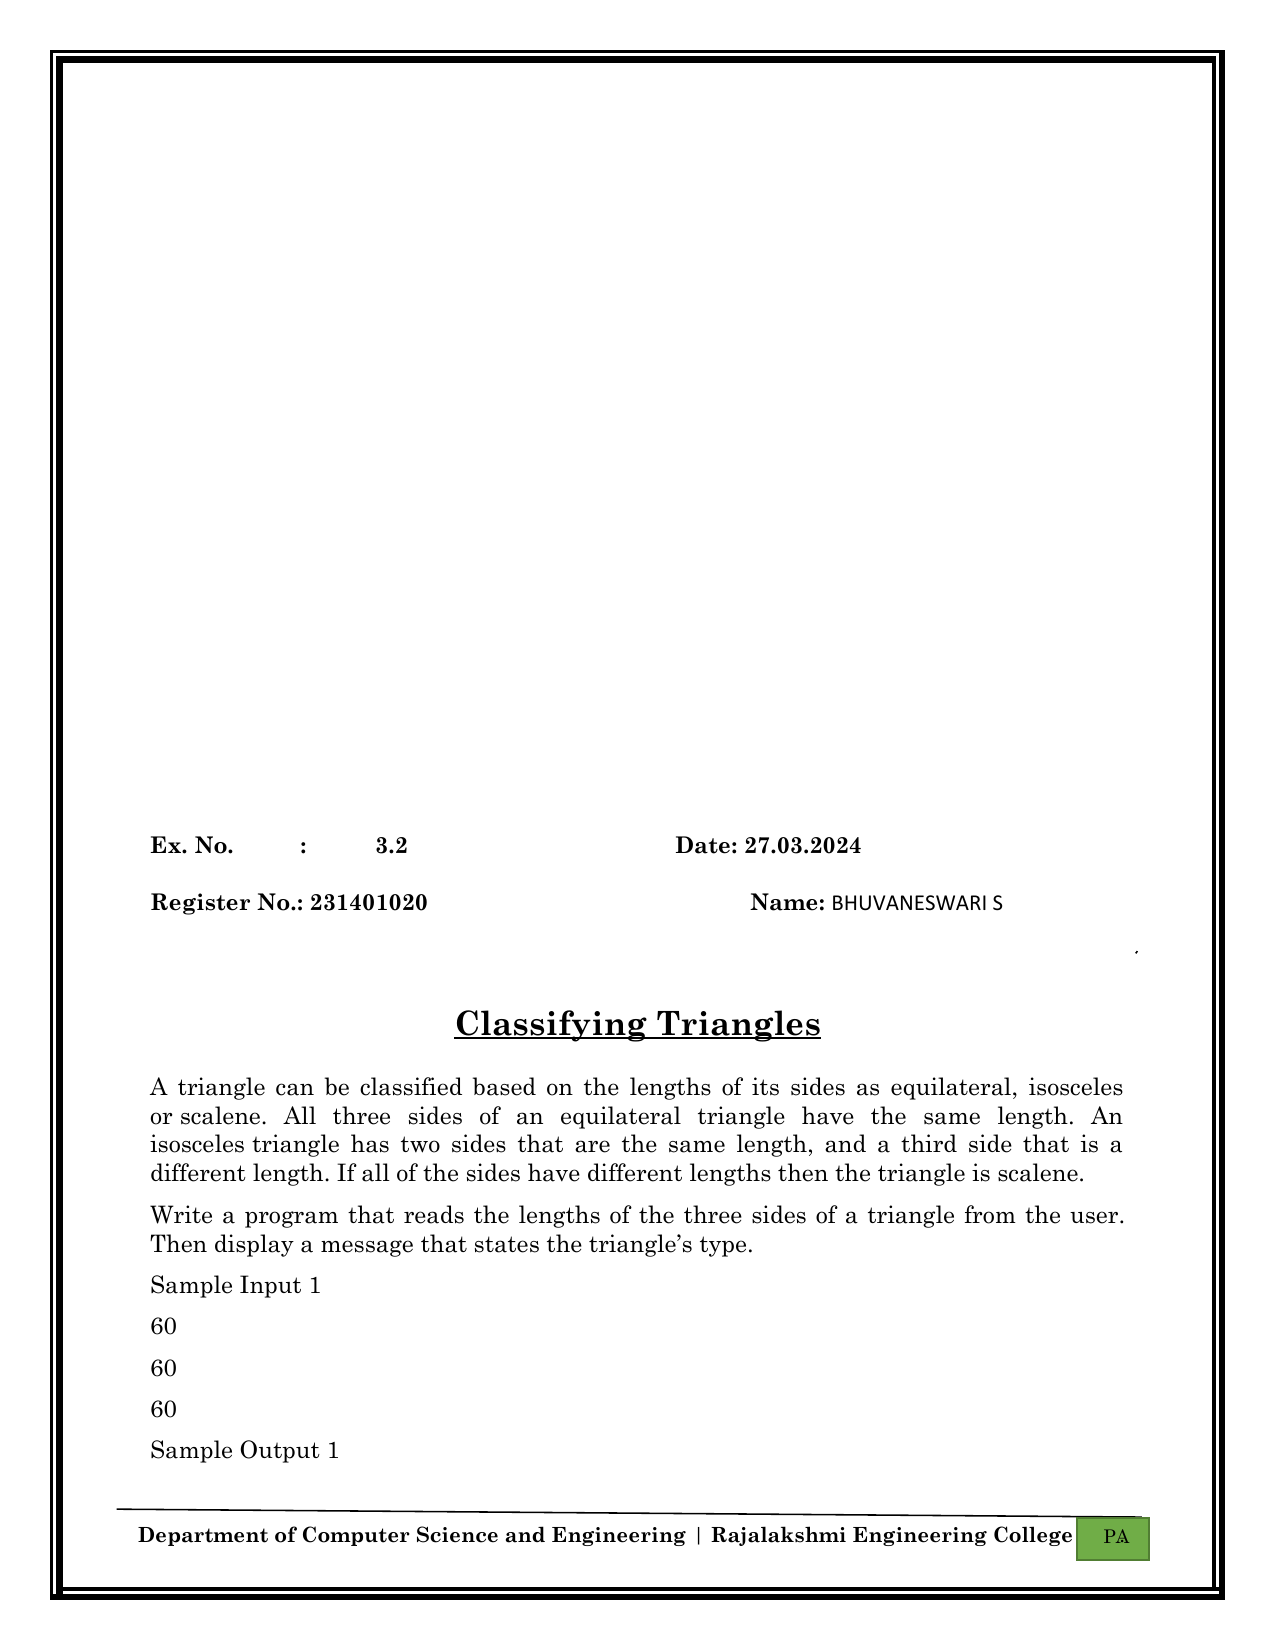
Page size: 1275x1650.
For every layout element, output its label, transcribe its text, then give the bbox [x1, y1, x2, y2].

text Classifying Triangles [150, 1002, 1125, 1042]
text 60 [150, 1311, 1125, 1340]
text Sample Output 1 [150, 1435, 1125, 1464]
text Write a program that reads the lengths of the three sides of a triangle from the user. Then display a message that states the triangle’s type. [150, 1199, 1125, 1257]
text Ex. No. : 3.2 Date: 27.03.2024 [150, 831, 1125, 859]
text 60 [150, 1394, 1125, 1423]
text 60 [150, 1352, 1125, 1381]
text Sample Input 1 [150, 1270, 1125, 1298]
text A triangle can be classified based on the lengths of its sides as equilateral, isosceles or scalene. All three sides of an equilateral triangle have the same length. An isosceles triangle has two sides that are the same length, and a third side that is a different length. If all of the sides have different lengths then the triangle is scalene. [150, 1072, 1125, 1187]
text Register No.: 231401020 Name: BHUVANESWARI S [150, 888, 1125, 916]
